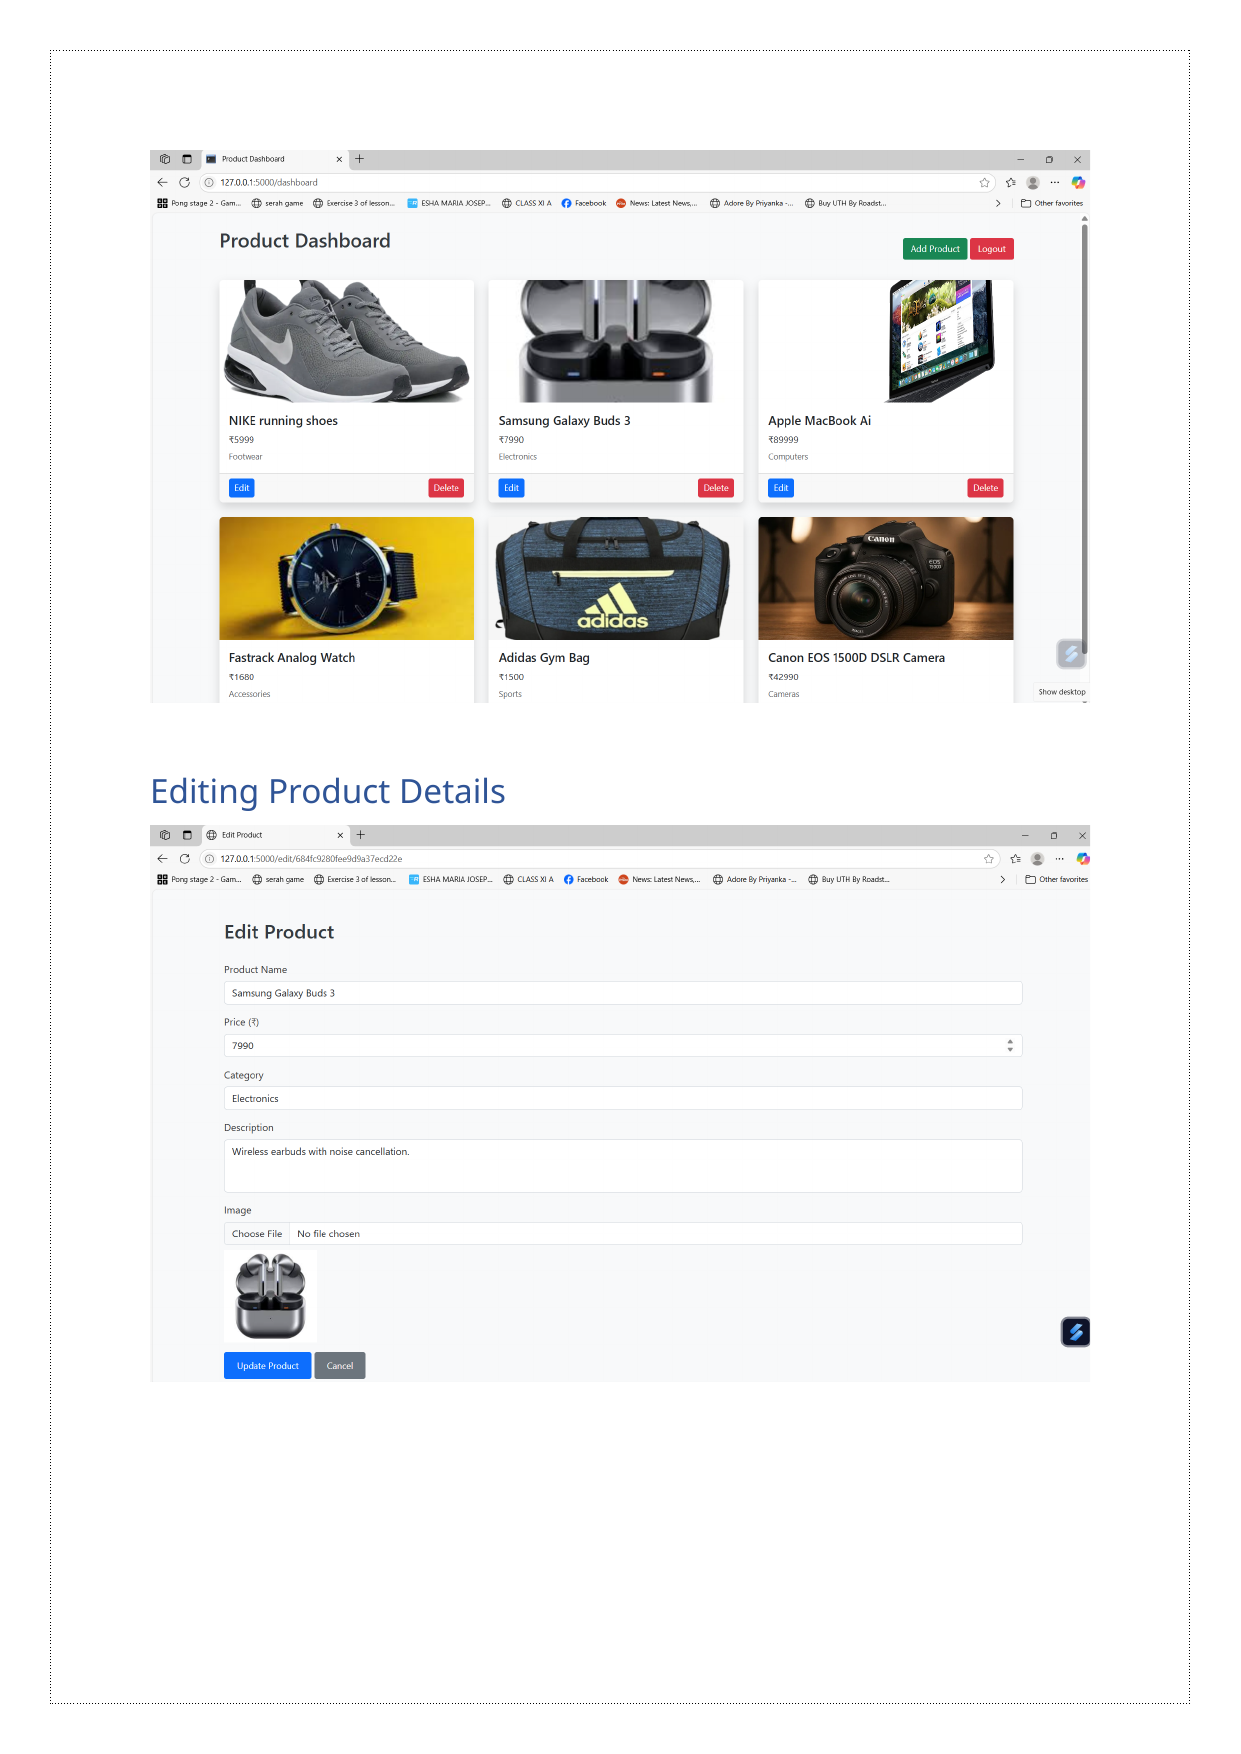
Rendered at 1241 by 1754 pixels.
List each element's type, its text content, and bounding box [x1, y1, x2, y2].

subtitle Editing Product Details [150, 768, 1090, 814]
picture [150, 150, 1091, 703]
picture [150, 825, 1091, 1382]
